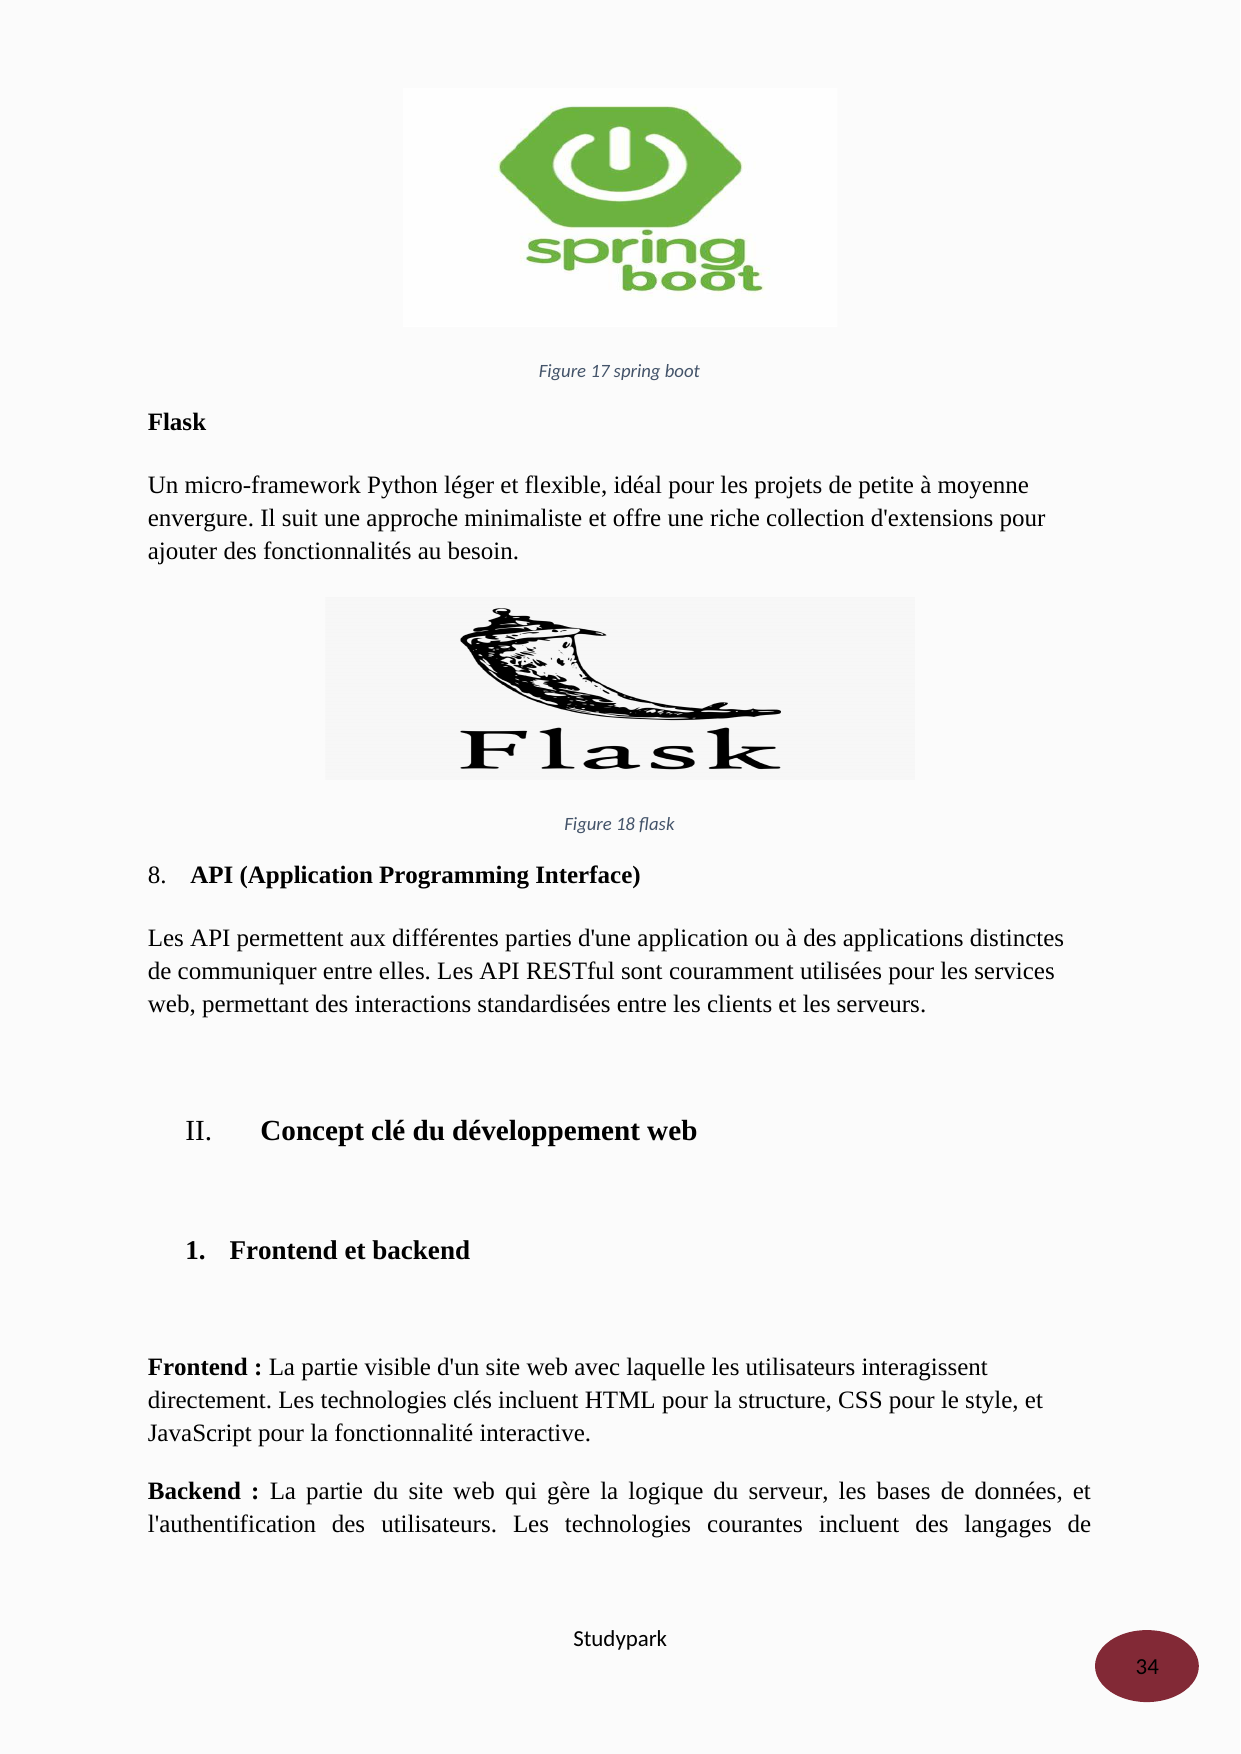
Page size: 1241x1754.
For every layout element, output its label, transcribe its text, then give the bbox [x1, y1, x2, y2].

list API (Application Programming Interface) [148, 861, 1093, 889]
subtitle Concept clé du développement web [185, 1113, 1093, 1147]
text Les API permettent aux différentes parties d'une application ou à des applications distinctes de communiquer entre elles. Les API RESTful sont couramment utilisées pour les services web, permettant des interactions standardisées entre les clients et les serveurs. [148, 923, 1093, 1017]
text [148, 1476, 1092, 1538]
picture [402, 88, 838, 327]
subtitle Frontend et backend [185, 1234, 1093, 1265]
picture [325, 597, 915, 780]
text Un micro-framework Python léger et flexible, idéal pour les projets de petite à moyenne envergure. Il suit une approche minimaliste et offre une riche collection d'extensions pour ajouter des fonctionnalités au besoin. [148, 470, 1093, 564]
text Figure 17 spring boot [148, 359, 1093, 382]
text Figure 18 flask [148, 813, 1093, 836]
text Frontend : La partie visible d'un site web avec laquelle les utilisateurs interagissent directement. Les technologies clés incluent HTML pour la structure, CSS pour le style, et JavaScript pour la fonctionnalité interactive. [148, 1352, 1093, 1447]
text Flask [148, 407, 1093, 436]
